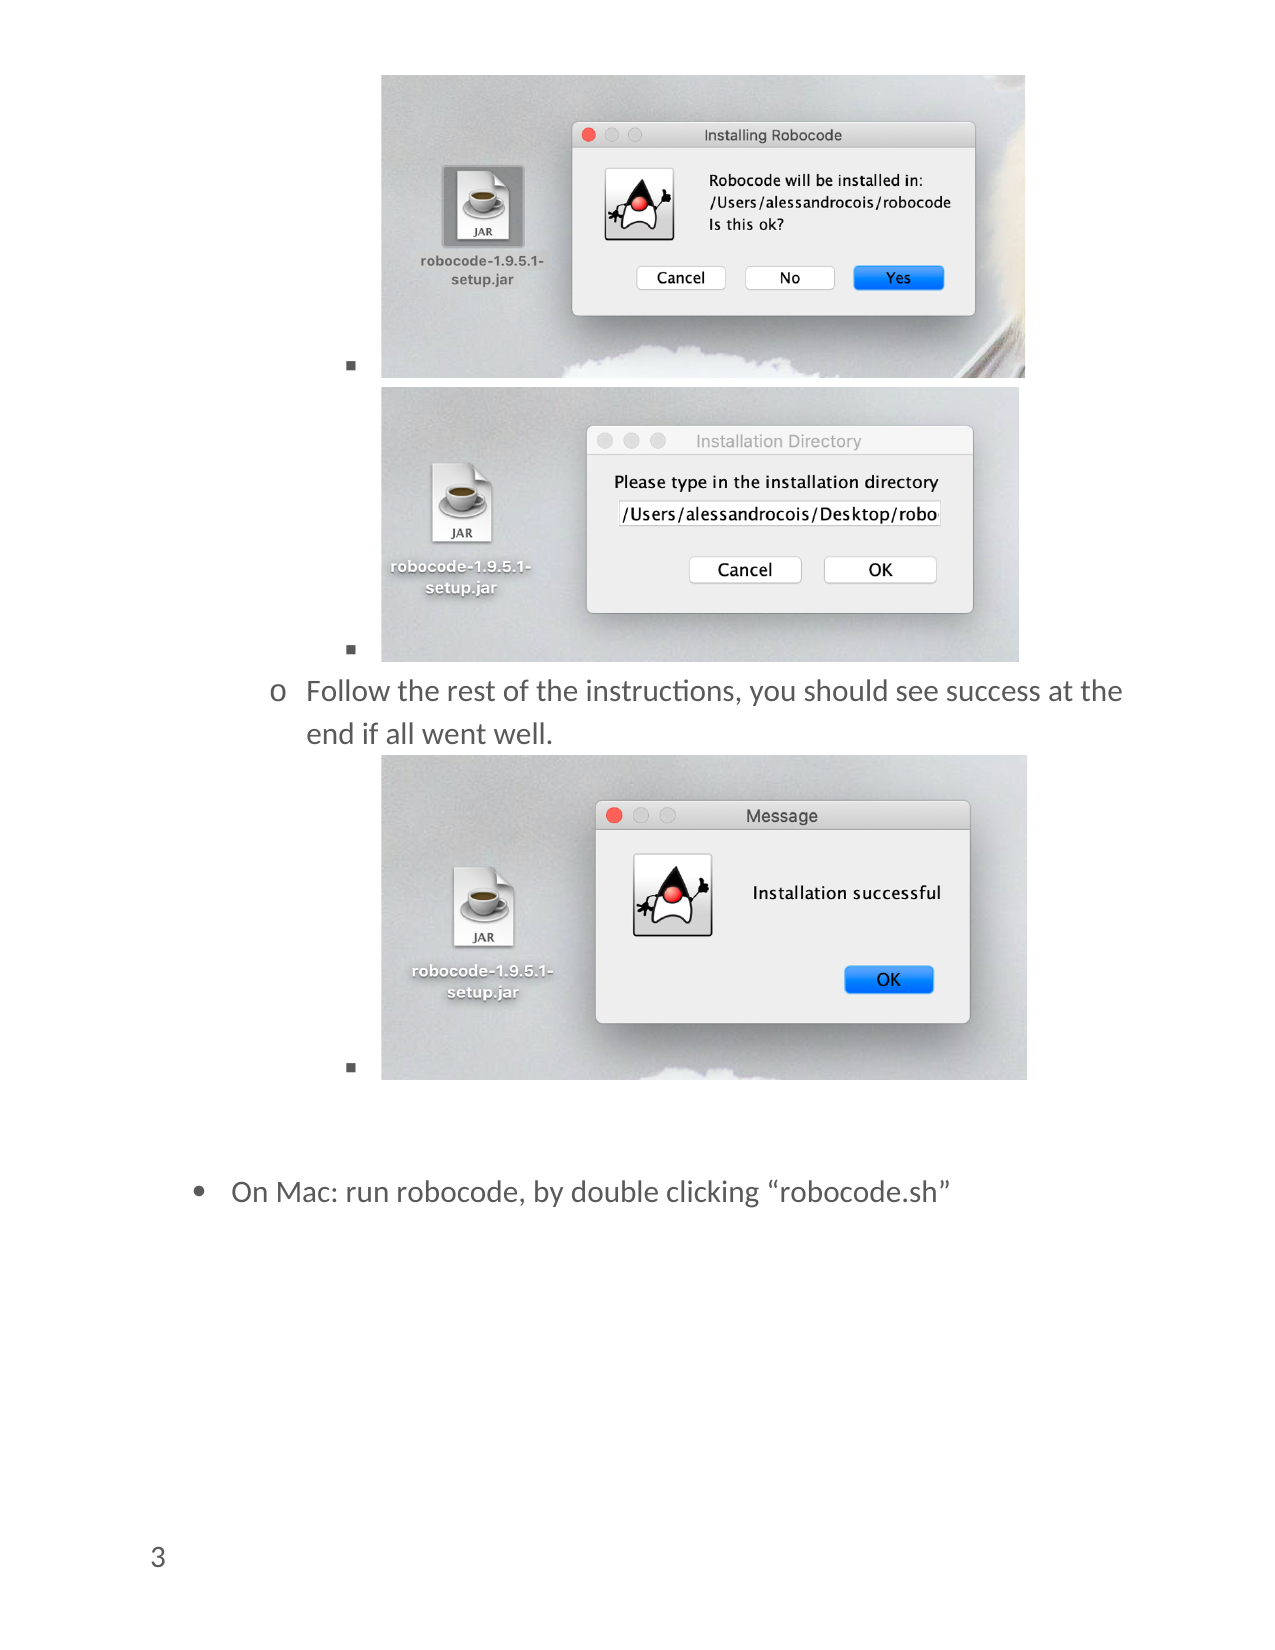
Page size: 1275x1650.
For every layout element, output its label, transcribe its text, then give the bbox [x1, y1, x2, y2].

list On Mac: run robocode, by double clicking “robocode.sh” [194, 1172, 1125, 1210]
picture [381, 75, 1025, 378]
list Follow the rest of the instructions, you should see success at the end if all went well. [269, 672, 1125, 752]
picture [381, 755, 1028, 1080]
picture [381, 387, 1019, 662]
